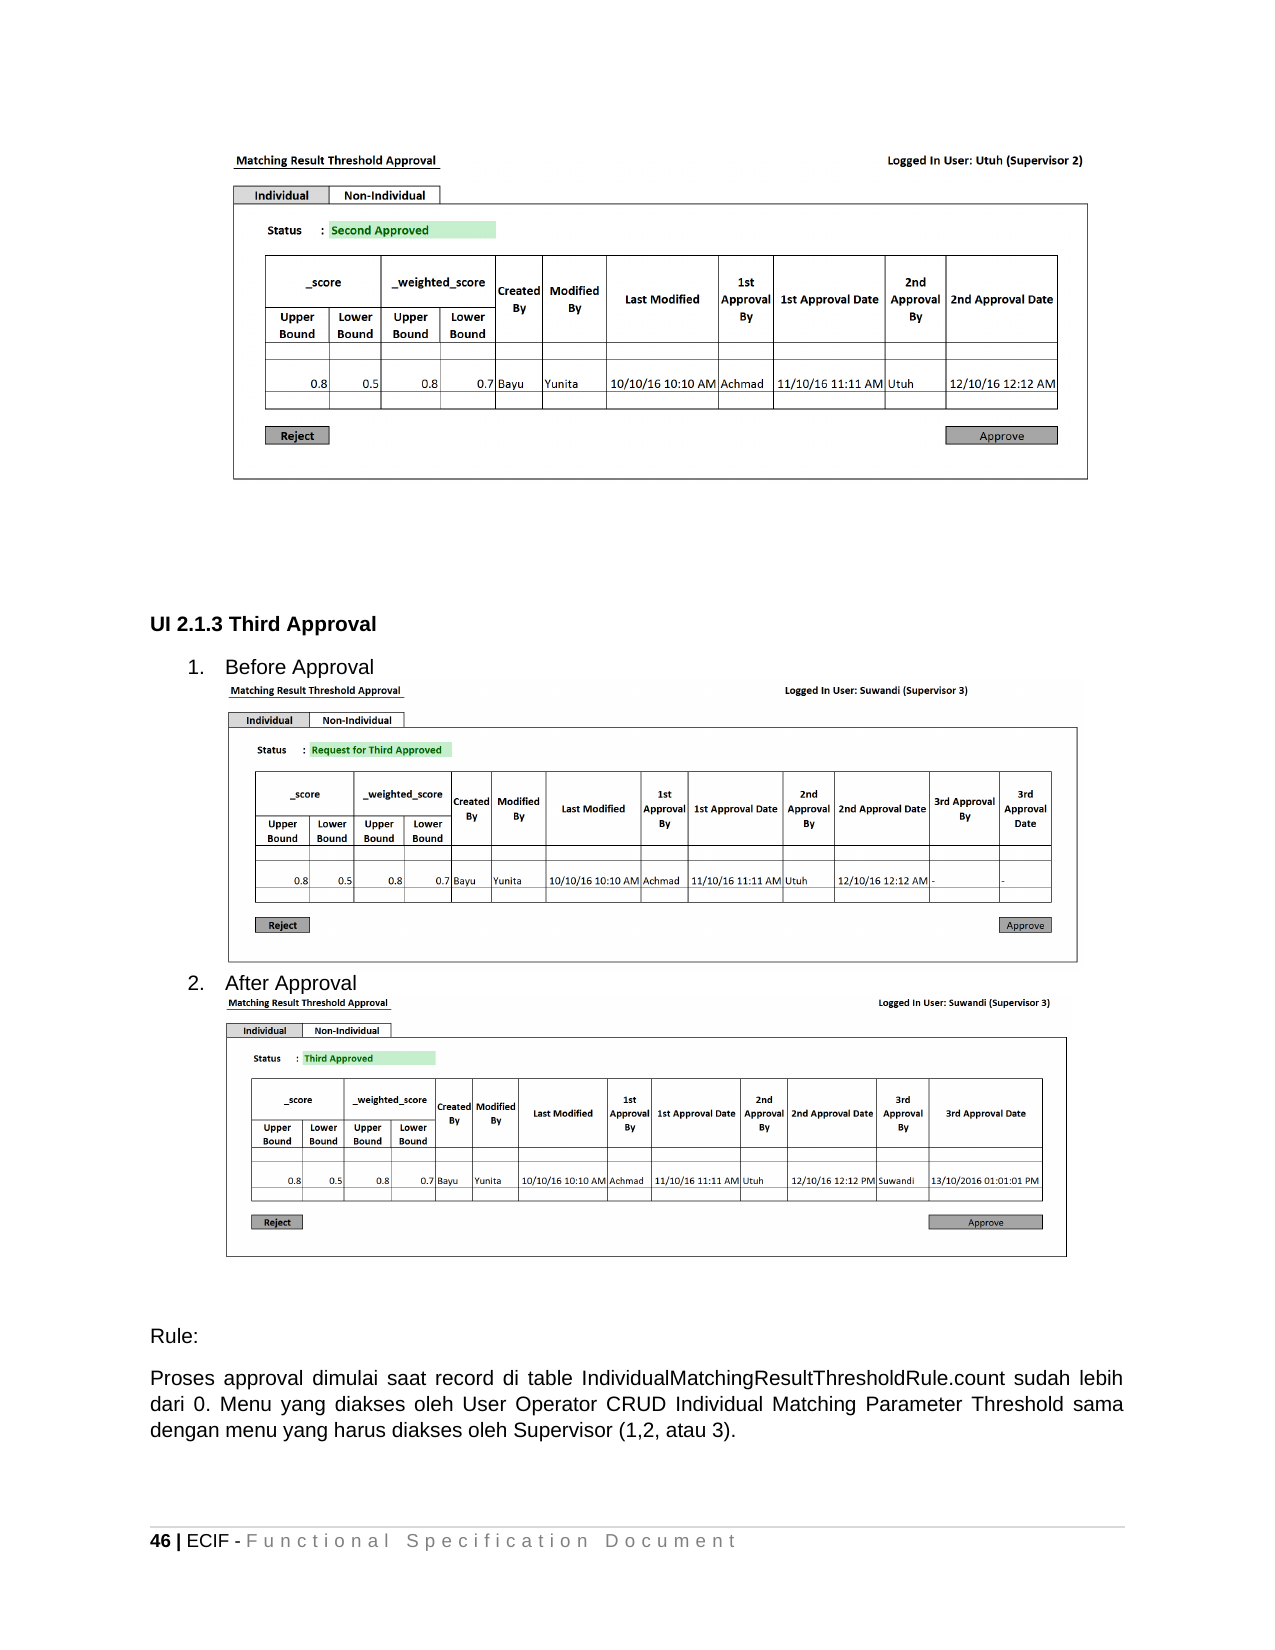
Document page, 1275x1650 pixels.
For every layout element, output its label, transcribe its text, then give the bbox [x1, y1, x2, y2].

picture [225, 678, 1083, 971]
picture [225, 994, 1071, 1263]
text Rule: [150, 1324, 1125, 1348]
text Proses approval dimulai saat record di table IndividualMatchingResultThresholdRule.count sudah lebih dari 0. Menu yang diakses oleh User Operator CRUD Individual Matching Parameter Threshold sama dengan menu yang harus diakses oleh Supervisor (1,2, atau 3). [150, 1366, 1125, 1442]
picture [225, 150, 1096, 485]
list Before Approval [187, 655, 1125, 679]
list After Approval [187, 970, 1125, 994]
text UI 2.1.3 Third Approval [150, 612, 1125, 636]
